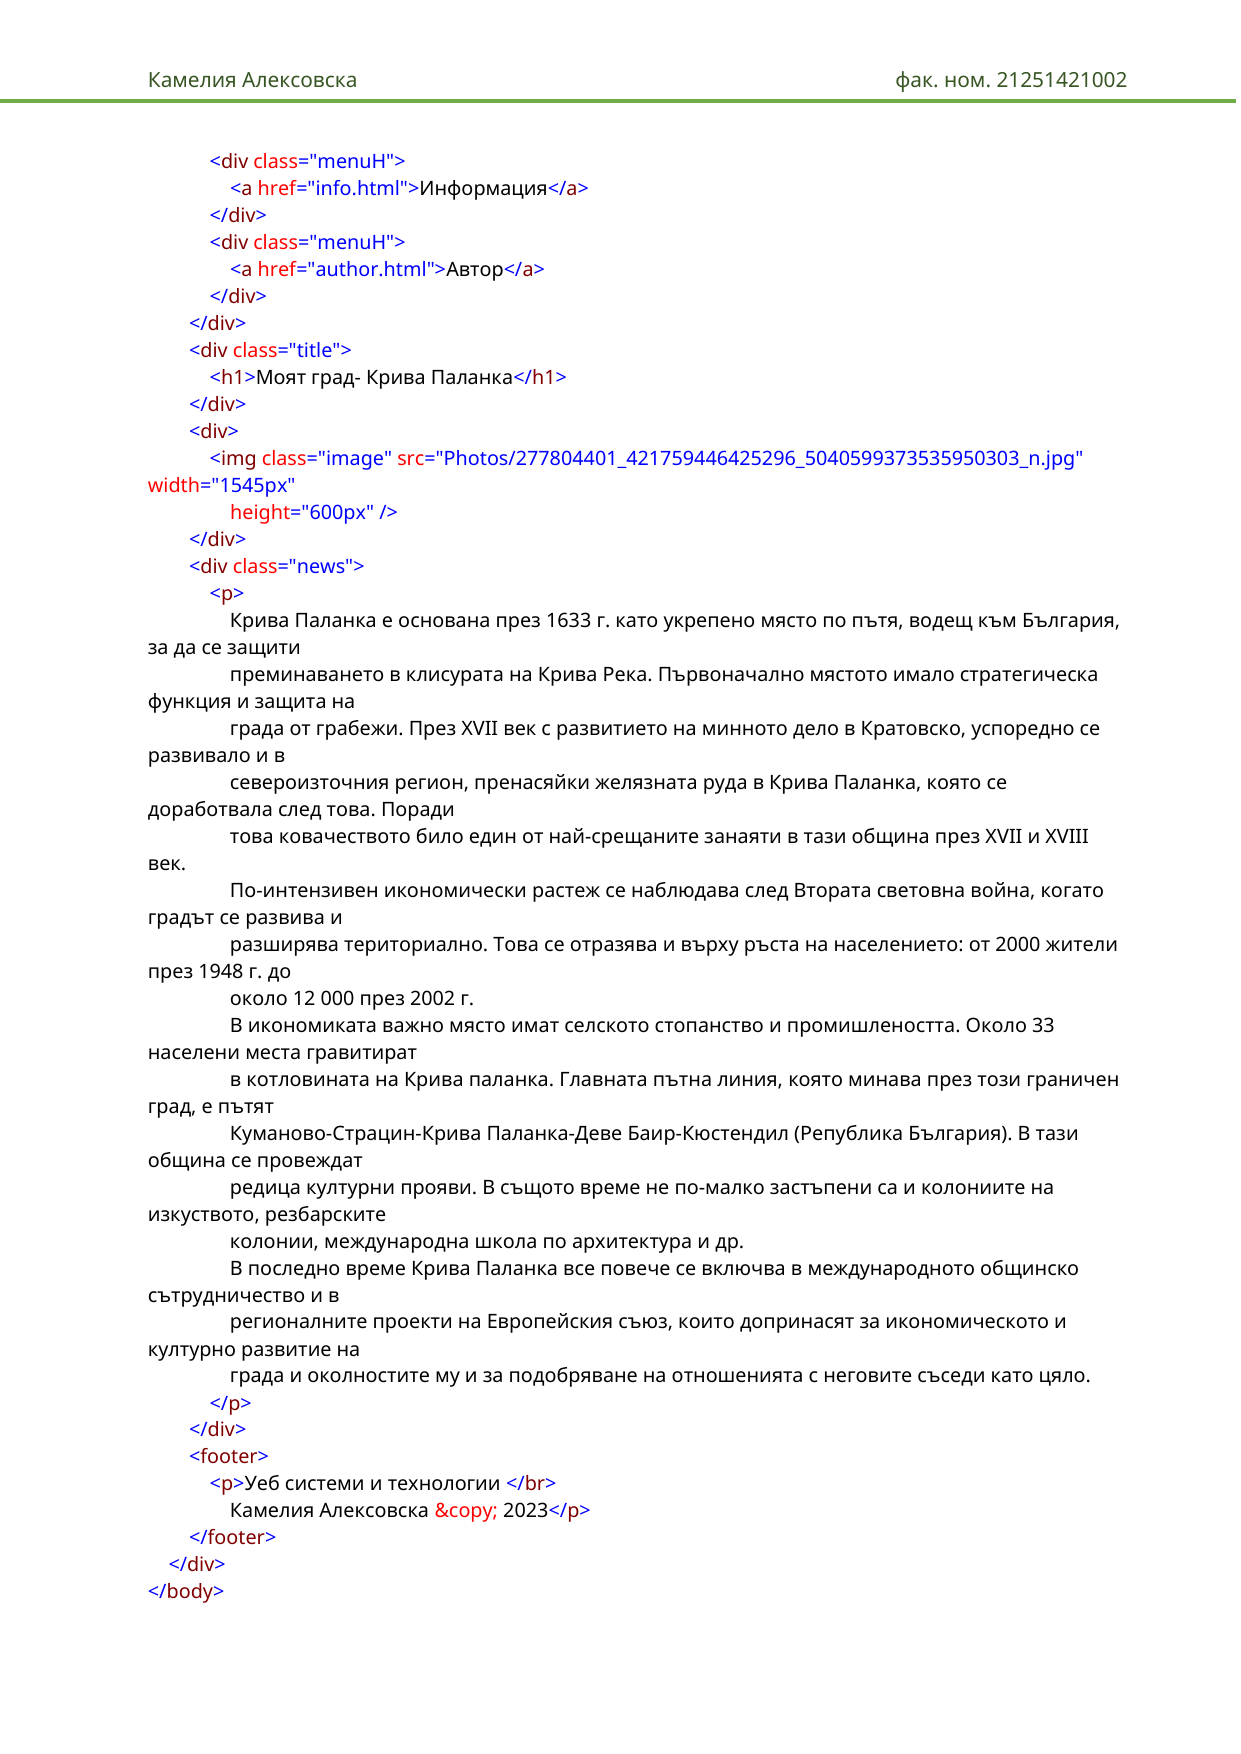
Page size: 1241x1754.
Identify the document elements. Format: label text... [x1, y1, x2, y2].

text </div> [148, 202, 1122, 229]
text По-интензивен икономически растеж се наблюдава след Втората световна война, когато градът се развива и [148, 876, 1122, 930]
text колонии, международна школа по архитектура и др. [148, 1227, 1122, 1254]
text редица културни прояви. В същото време не по-малко застъпени са и колониите на изкуството, резбарските [148, 1173, 1122, 1227]
text height="600px" /> [148, 498, 1122, 525]
text </div> [148, 391, 1122, 417]
text В последно време Крива Паланка все повече се включва в международното общинско сътрудничество и в [148, 1254, 1122, 1308]
text <div class="news"> [148, 552, 1122, 579]
text в котловината на Крива паланка. Главната пътна линия, която минава през този граничен град, е пътят [148, 1065, 1122, 1119]
text <p>Уеб системи и технологии </br> [148, 1470, 1122, 1497]
text </p> [148, 1389, 1122, 1416]
text града от грабежи. През XVII век с развитието на минното дело в Кратовско, успоредно се развивало и в [148, 714, 1122, 768]
text <img class="image" src="Photos/277804401_421759446425296_5040599373535950303_n.jpg" width="1545px" [148, 444, 1122, 498]
text <p> [148, 579, 1122, 606]
text В икономиката важно място имат селското стопанство и промишлеността. Около 33 населени места гравитират [148, 1011, 1122, 1065]
text Крива Паланка е основана през 1633 г. като укрепено място по пътя, водещ към България, за да се защити [148, 606, 1122, 660]
text <div class="menuH"> [148, 148, 1122, 175]
text <div class="menuH"> [148, 229, 1122, 256]
text </body> [148, 1578, 1122, 1604]
text </footer> [148, 1524, 1122, 1551]
text града и околностите му и за подобряване на отношенията с неговите съседи като цяло. [148, 1362, 1122, 1389]
text Камелия Алексовска &copy; 2023</p> [148, 1497, 1122, 1524]
text </div> [148, 1551, 1122, 1578]
text </div> [148, 283, 1122, 309]
text <a href="author.html">Автор</a> [148, 256, 1122, 283]
text </div> [148, 309, 1122, 337]
text това ковачеството било един от най-срещаните занаяти в тази община през XVII и XVIII век. [148, 822, 1122, 876]
text около 12 000 през 2002 г. [148, 984, 1122, 1011]
text <a href="info.html">Информация</a> [148, 175, 1122, 202]
text разширява териториално. Това се отразява и върху ръста на населението: от 2000 жители през 1948 г. до [148, 930, 1122, 984]
text <div class="title"> [148, 337, 1122, 363]
text регионалните проекти на Европейския съюз, които допринасят за икономическото и културно развитие на [148, 1308, 1122, 1362]
text </div> [148, 525, 1122, 552]
text североизточния регион, пренасяйки желязната руда в Крива Паланка, която се доработвала след това. Поради [148, 768, 1122, 822]
text Куманово-Страцин-Крива Паланка-Деве Баир-Кюстендил (Република България). В тази община се провеждат [148, 1119, 1122, 1173]
text <div> [148, 417, 1122, 444]
text преминаването в клисурата на Крива Река. Първоначално мястото имало стратегическа функция и защита на [148, 660, 1122, 714]
text <footer> [148, 1443, 1122, 1470]
text <h1>Моят град- Крива Паланка</h1> [148, 363, 1122, 391]
text </div> [148, 1416, 1122, 1443]
